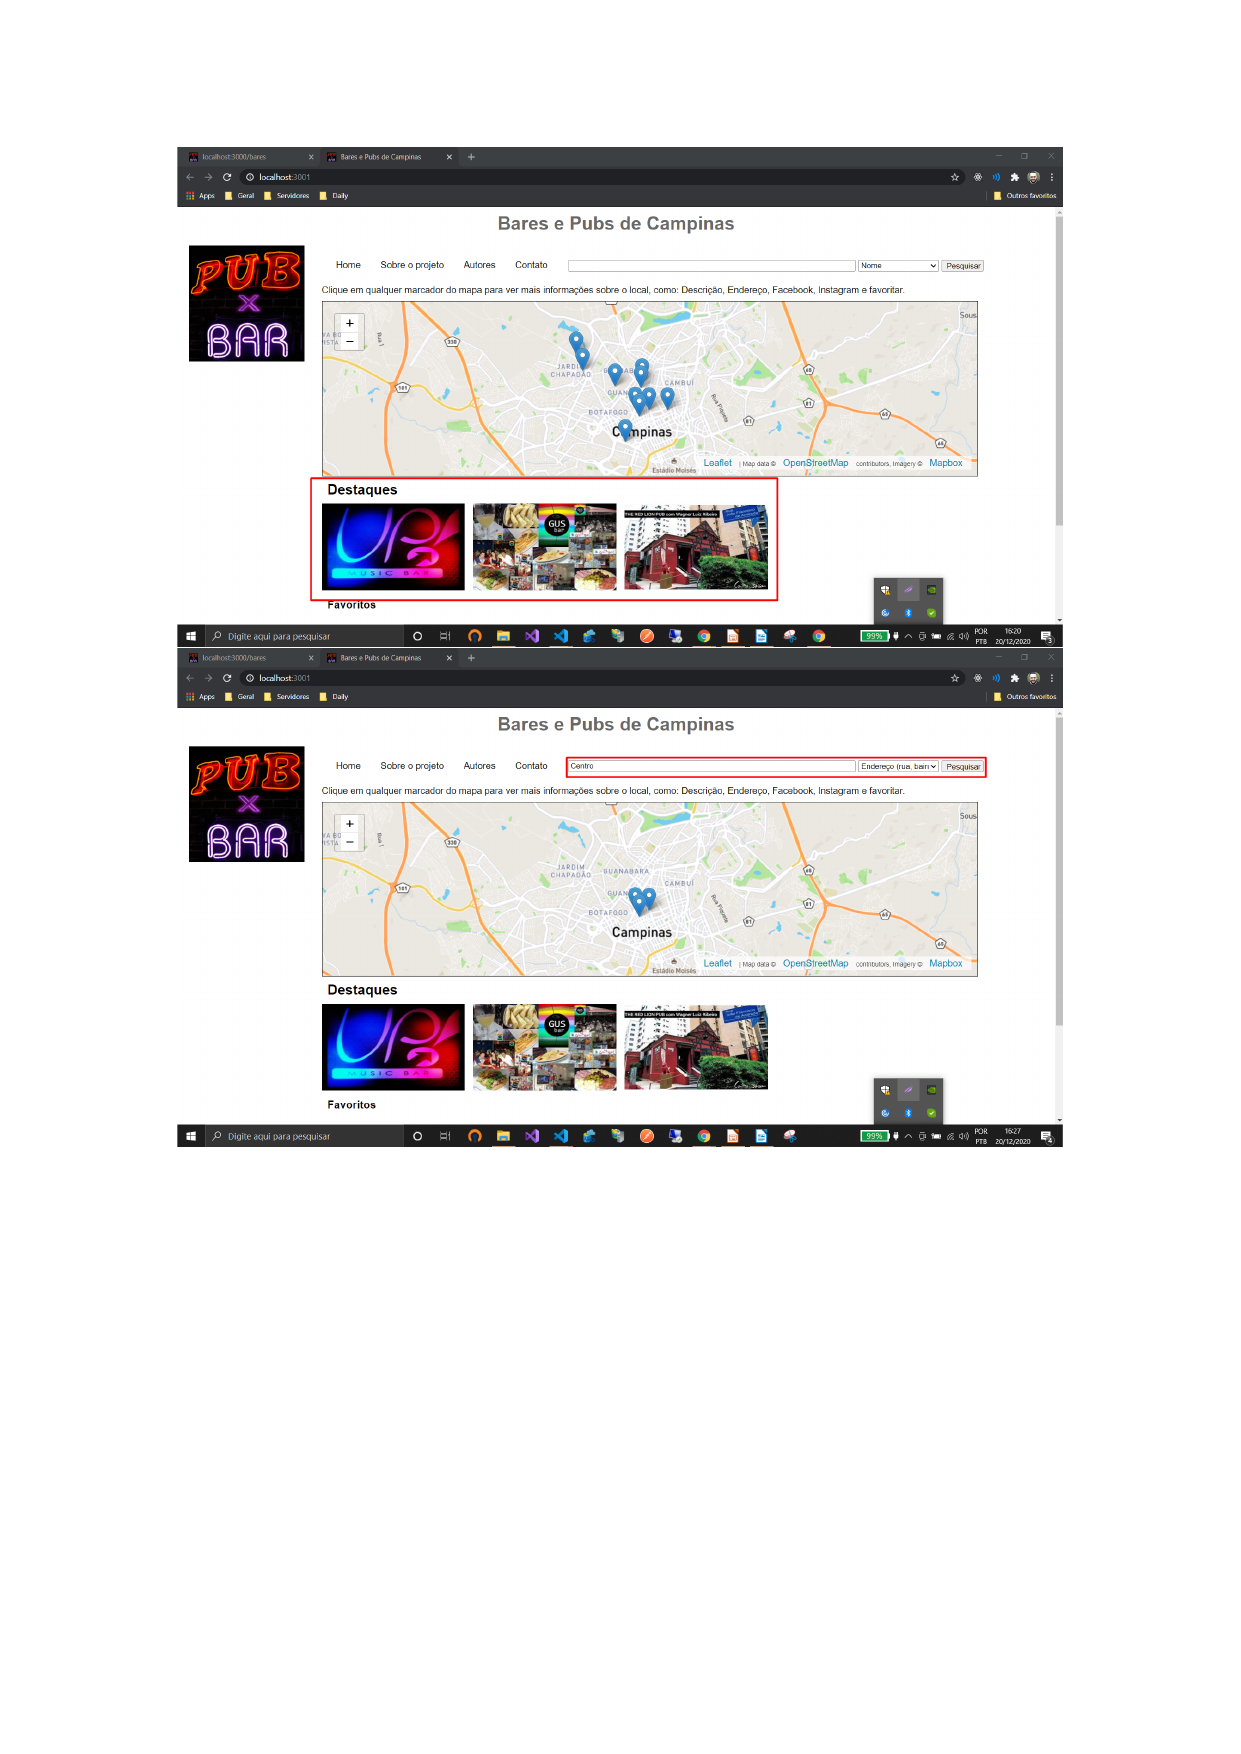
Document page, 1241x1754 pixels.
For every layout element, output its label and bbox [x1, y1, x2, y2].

picture [177, 648, 1063, 1147]
picture [177, 147, 1063, 647]
